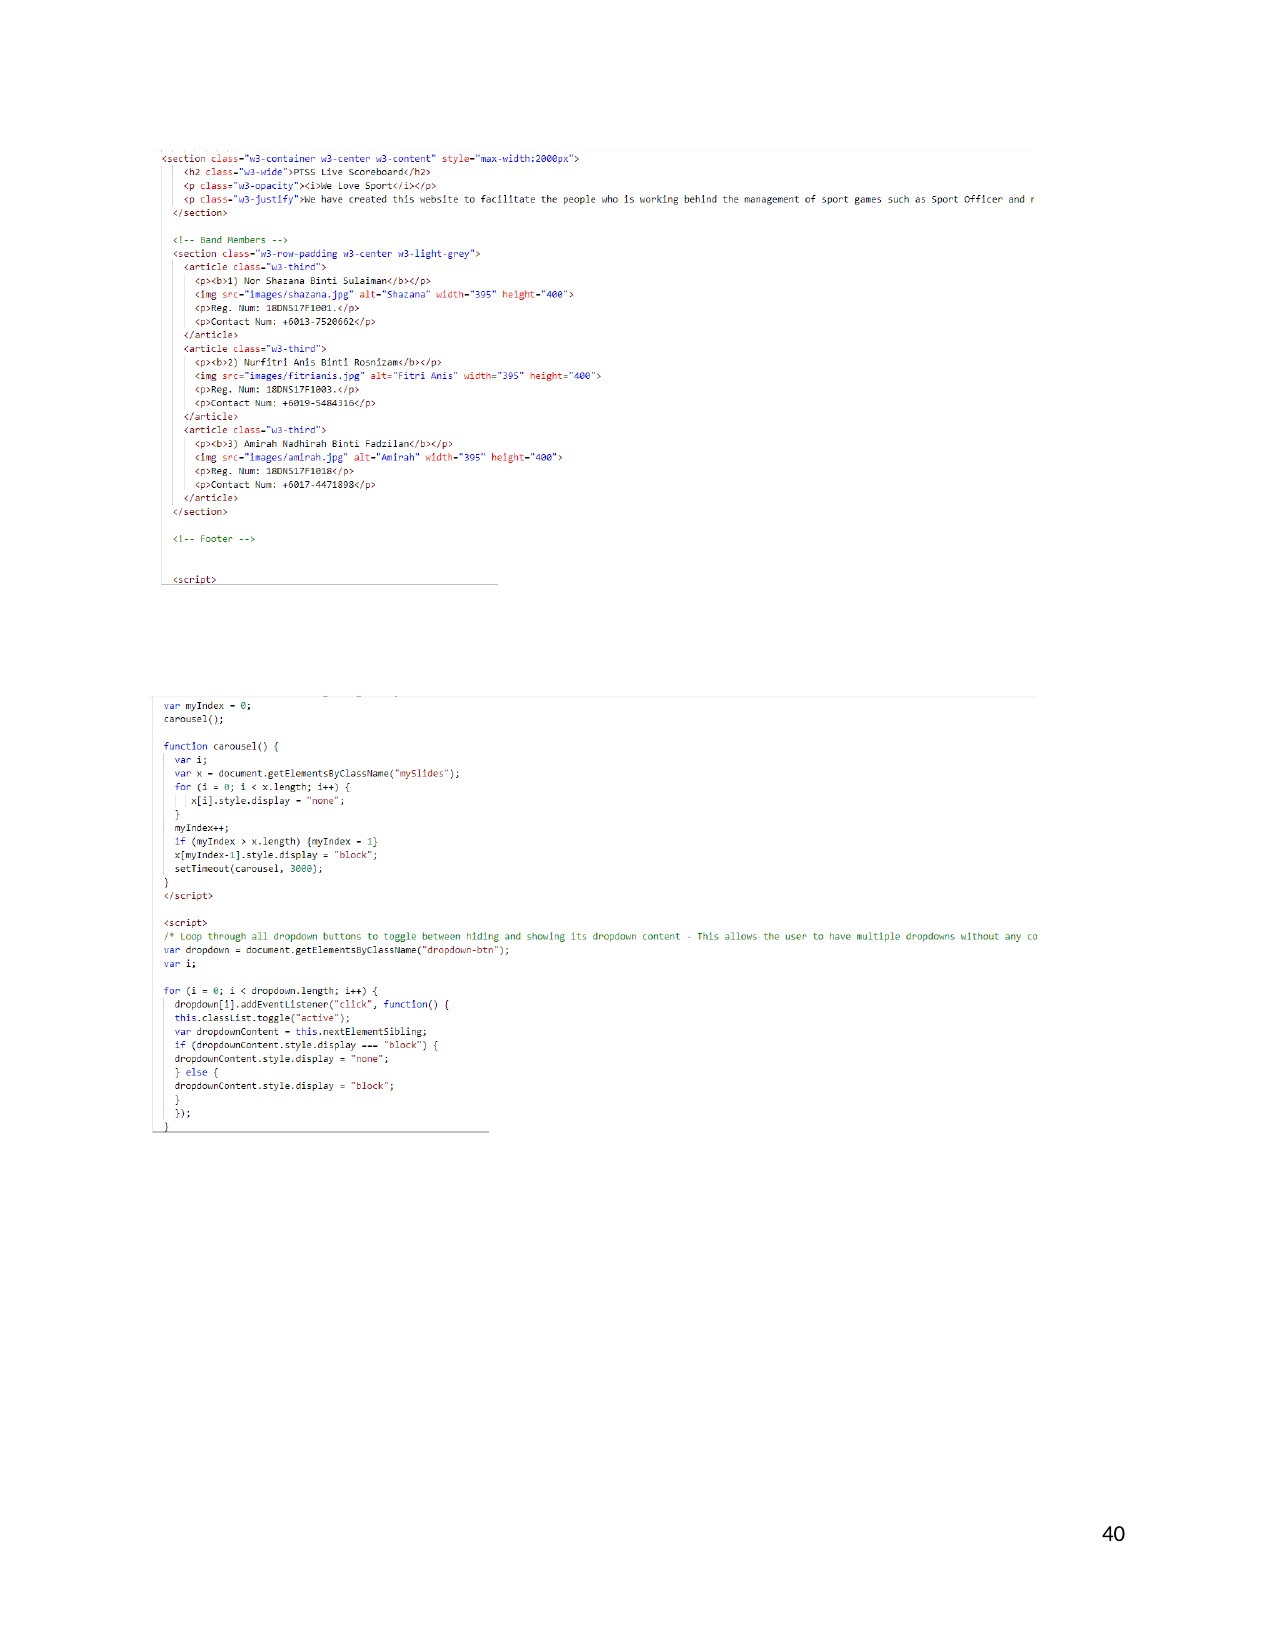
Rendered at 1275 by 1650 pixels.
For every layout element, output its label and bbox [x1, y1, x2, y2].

picture [150, 150, 1035, 585]
picture [150, 696, 1037, 1133]
